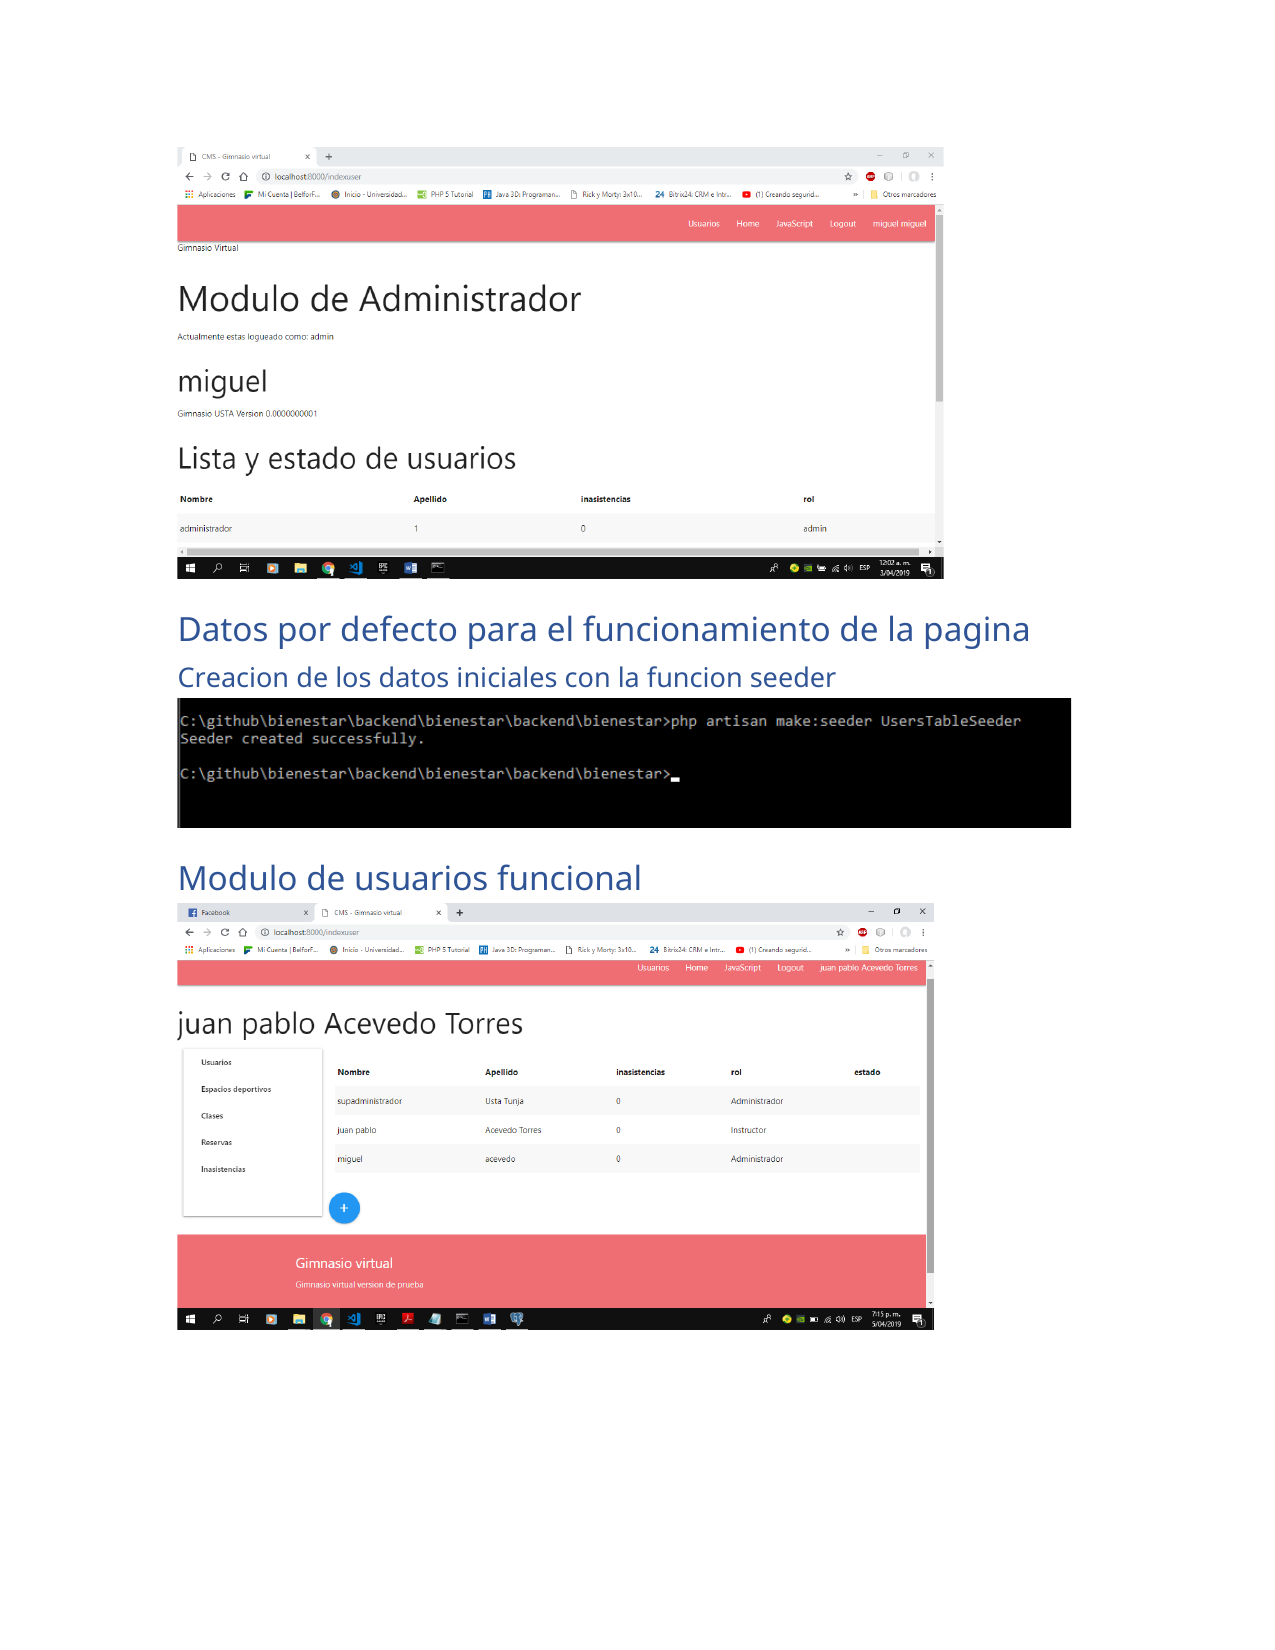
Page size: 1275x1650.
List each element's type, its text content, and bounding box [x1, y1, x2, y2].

subtitle Modulo de usuarios funcional [177, 855, 1098, 900]
subtitle Datos por defecto para el funcionamiento de la pagina [177, 606, 1098, 651]
subtitle Creacion de los datos iniciales con la funcion seeder [177, 659, 1098, 696]
picture [177, 903, 934, 1330]
picture [177, 147, 944, 579]
picture [177, 698, 1072, 828]
